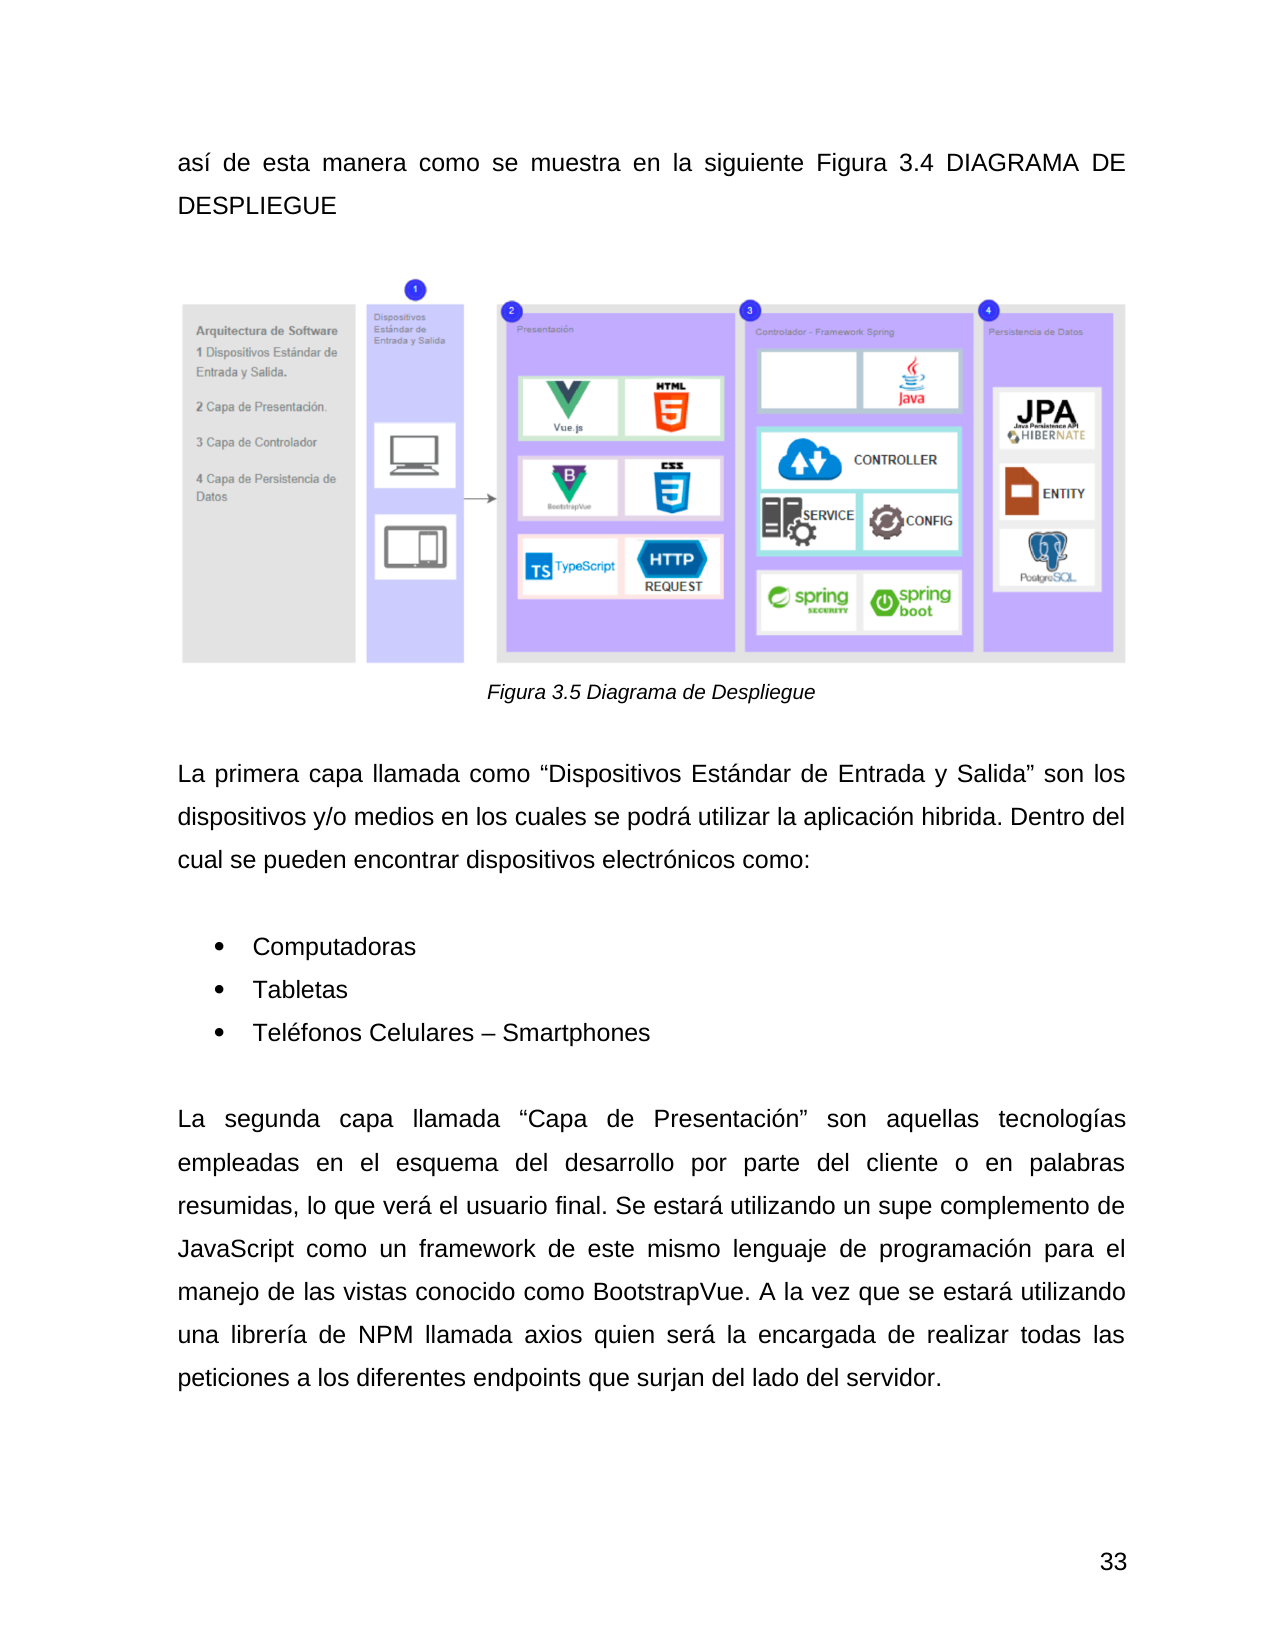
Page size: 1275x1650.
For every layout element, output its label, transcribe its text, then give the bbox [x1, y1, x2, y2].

list Teléfonos Celulares – Smartphones [215, 1018, 1127, 1047]
text La segunda capa llamada “Capa de Presentación” son aquellas tecnologías empleadas en el esquema del desarrollo por parte del cliente o en palabras resumidas, lo que verá el usuario final. Se estará utilizando un supe complemento de JavaScript como un framework de este mismo lenguaje de programación para el manejo de las vistas conocido como BootstrapVue. A la vez que se estará utilizando una librería de NPM llamada axios quien será la encargada de realizar todas las peticiones a los diferentes endpoints que surjan del lado del servidor. [177, 1104, 1127, 1392]
list Computadoras [215, 932, 1127, 960]
list Tabletas [215, 975, 1127, 1004]
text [177, 148, 1127, 219]
text La primera capa llamada como “Dispositivos Estándar de Entrada y Salida” son los dispositivos y/o medios en los cuales se podrá utilizar la aplicación hibrida. Dentro del cual se pueden encontrar dispositivos electrónicos como: [177, 759, 1127, 874]
picture [177, 277, 1128, 666]
